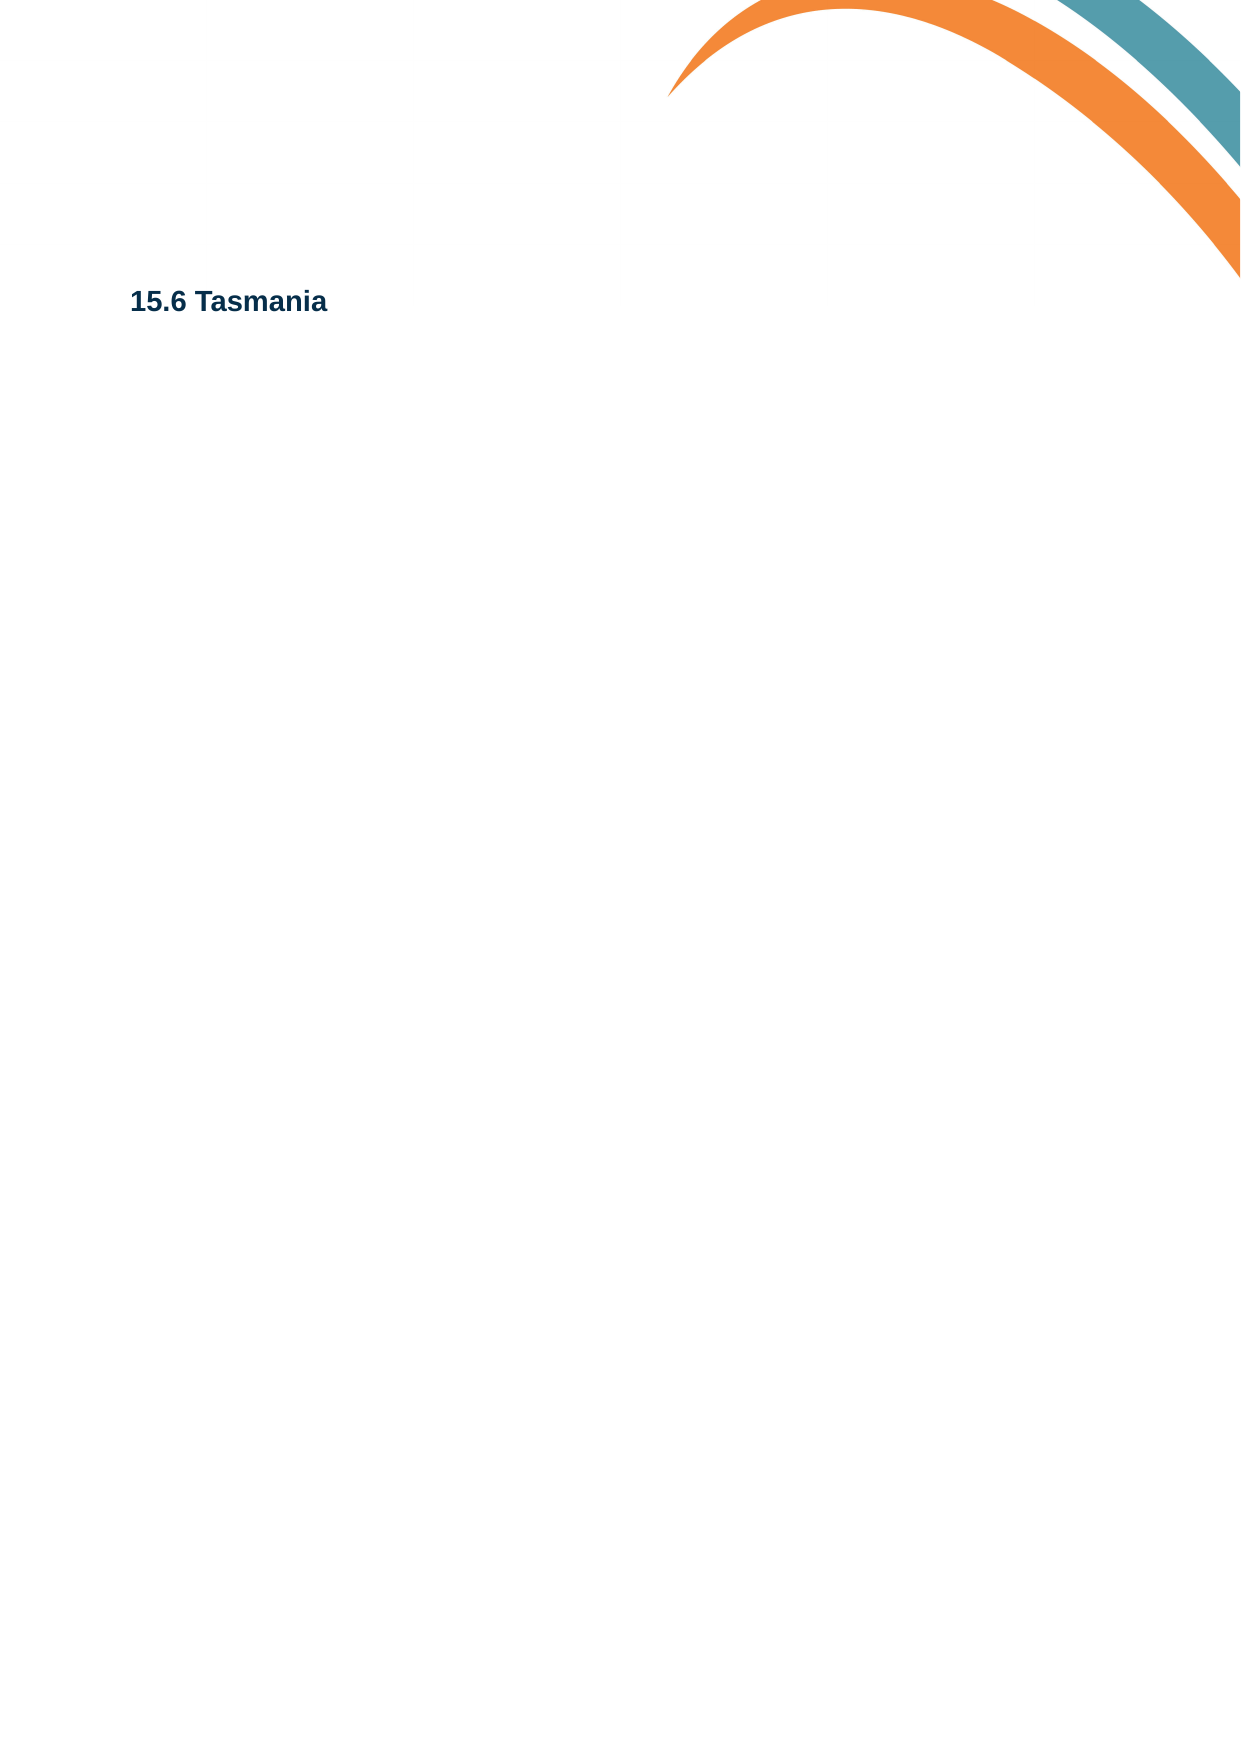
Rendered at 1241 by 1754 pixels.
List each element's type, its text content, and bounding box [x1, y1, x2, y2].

subtitle 15.6 Tasmania [130, 283, 1110, 317]
picture [0, 0, 1241, 306]
